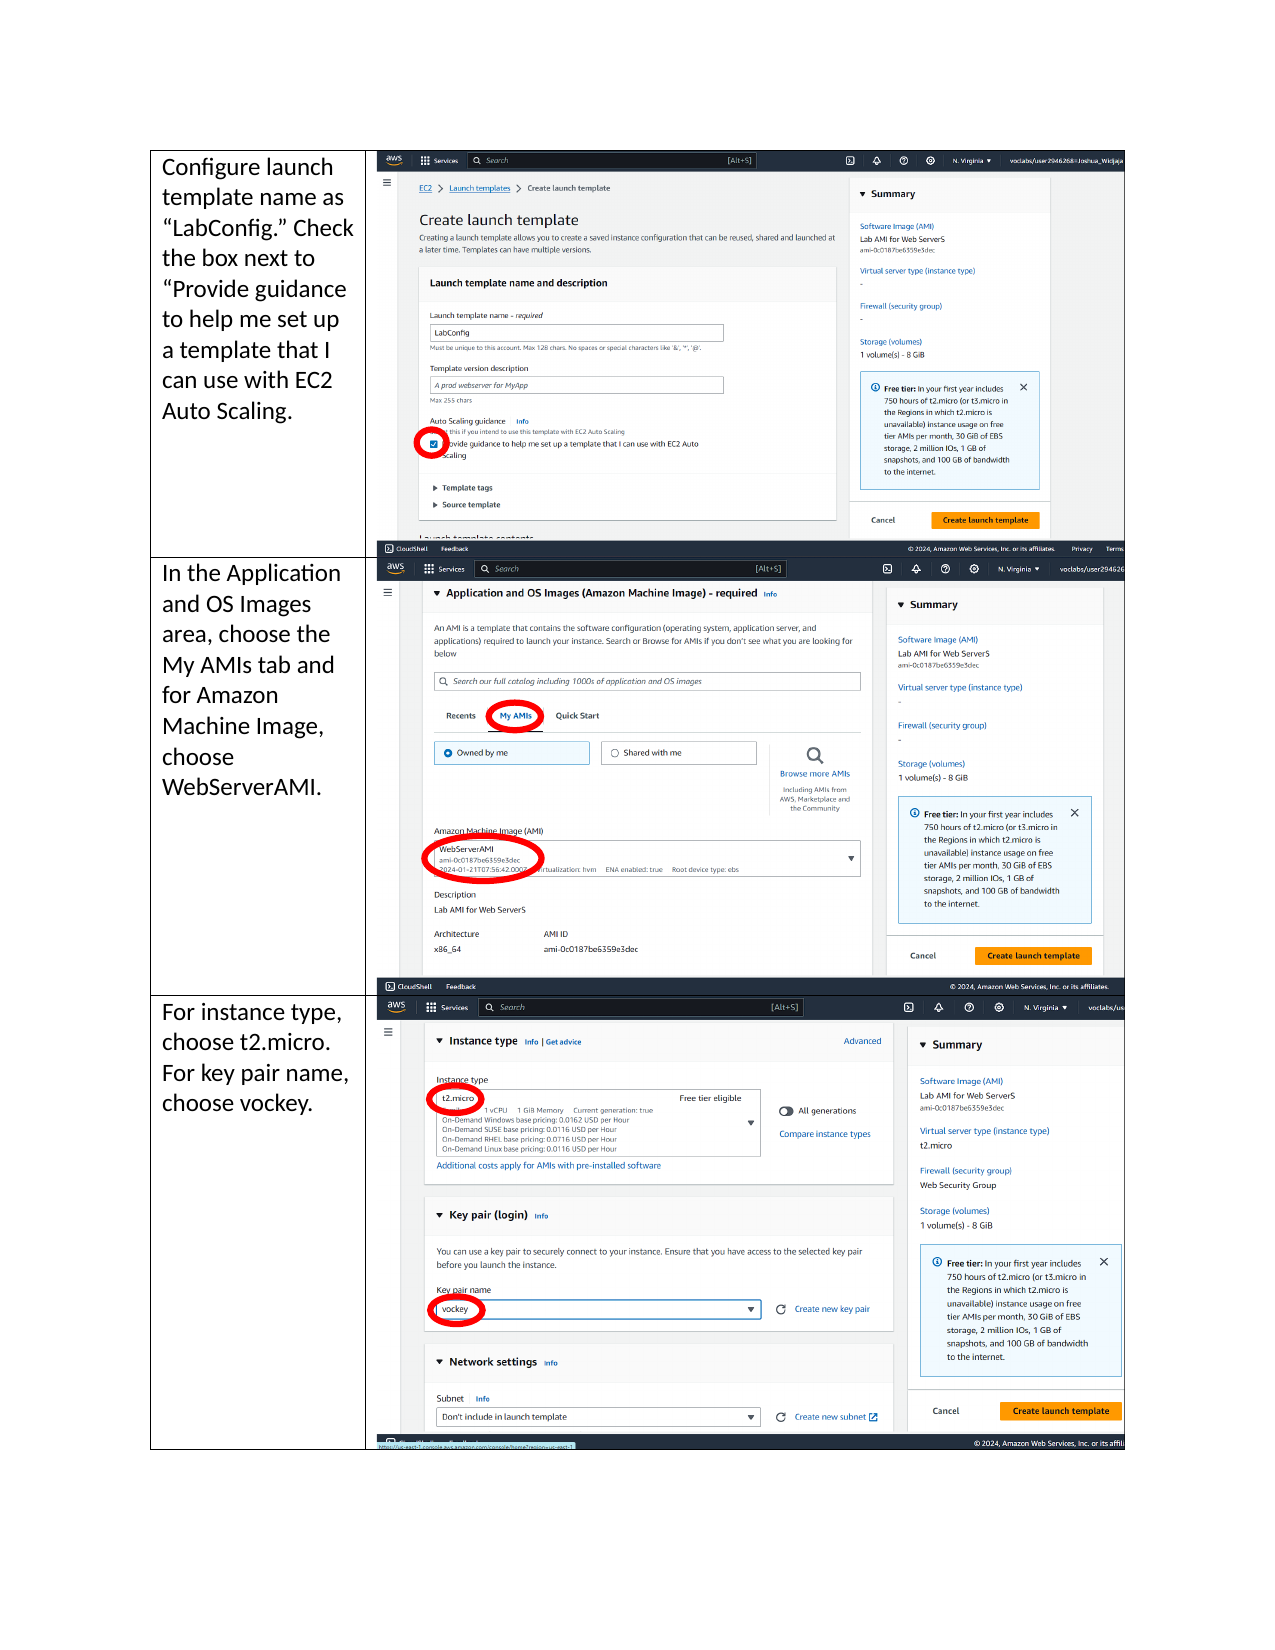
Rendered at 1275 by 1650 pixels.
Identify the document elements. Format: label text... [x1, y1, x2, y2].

table_cell [366, 151, 376, 557]
table_cell [366, 558, 376, 995]
table_cell [366, 996, 376, 1448]
table_cell For instance type, choose t2.micro. For key pair name, choose vockey. [151, 996, 365, 1448]
picture [376, 996, 1125, 1449]
table_cell In the Application and OS Images area, choose the My AMIs tab and for Amazon Machine Image, choose WebServerAMI. [151, 558, 365, 995]
picture [376, 151, 1125, 995]
table_cell Configure launch template name as “LabConfig.” Check the box next to “Provide guidance to help me set up a template that I can use with EC2 Auto Scaling. [151, 151, 365, 557]
